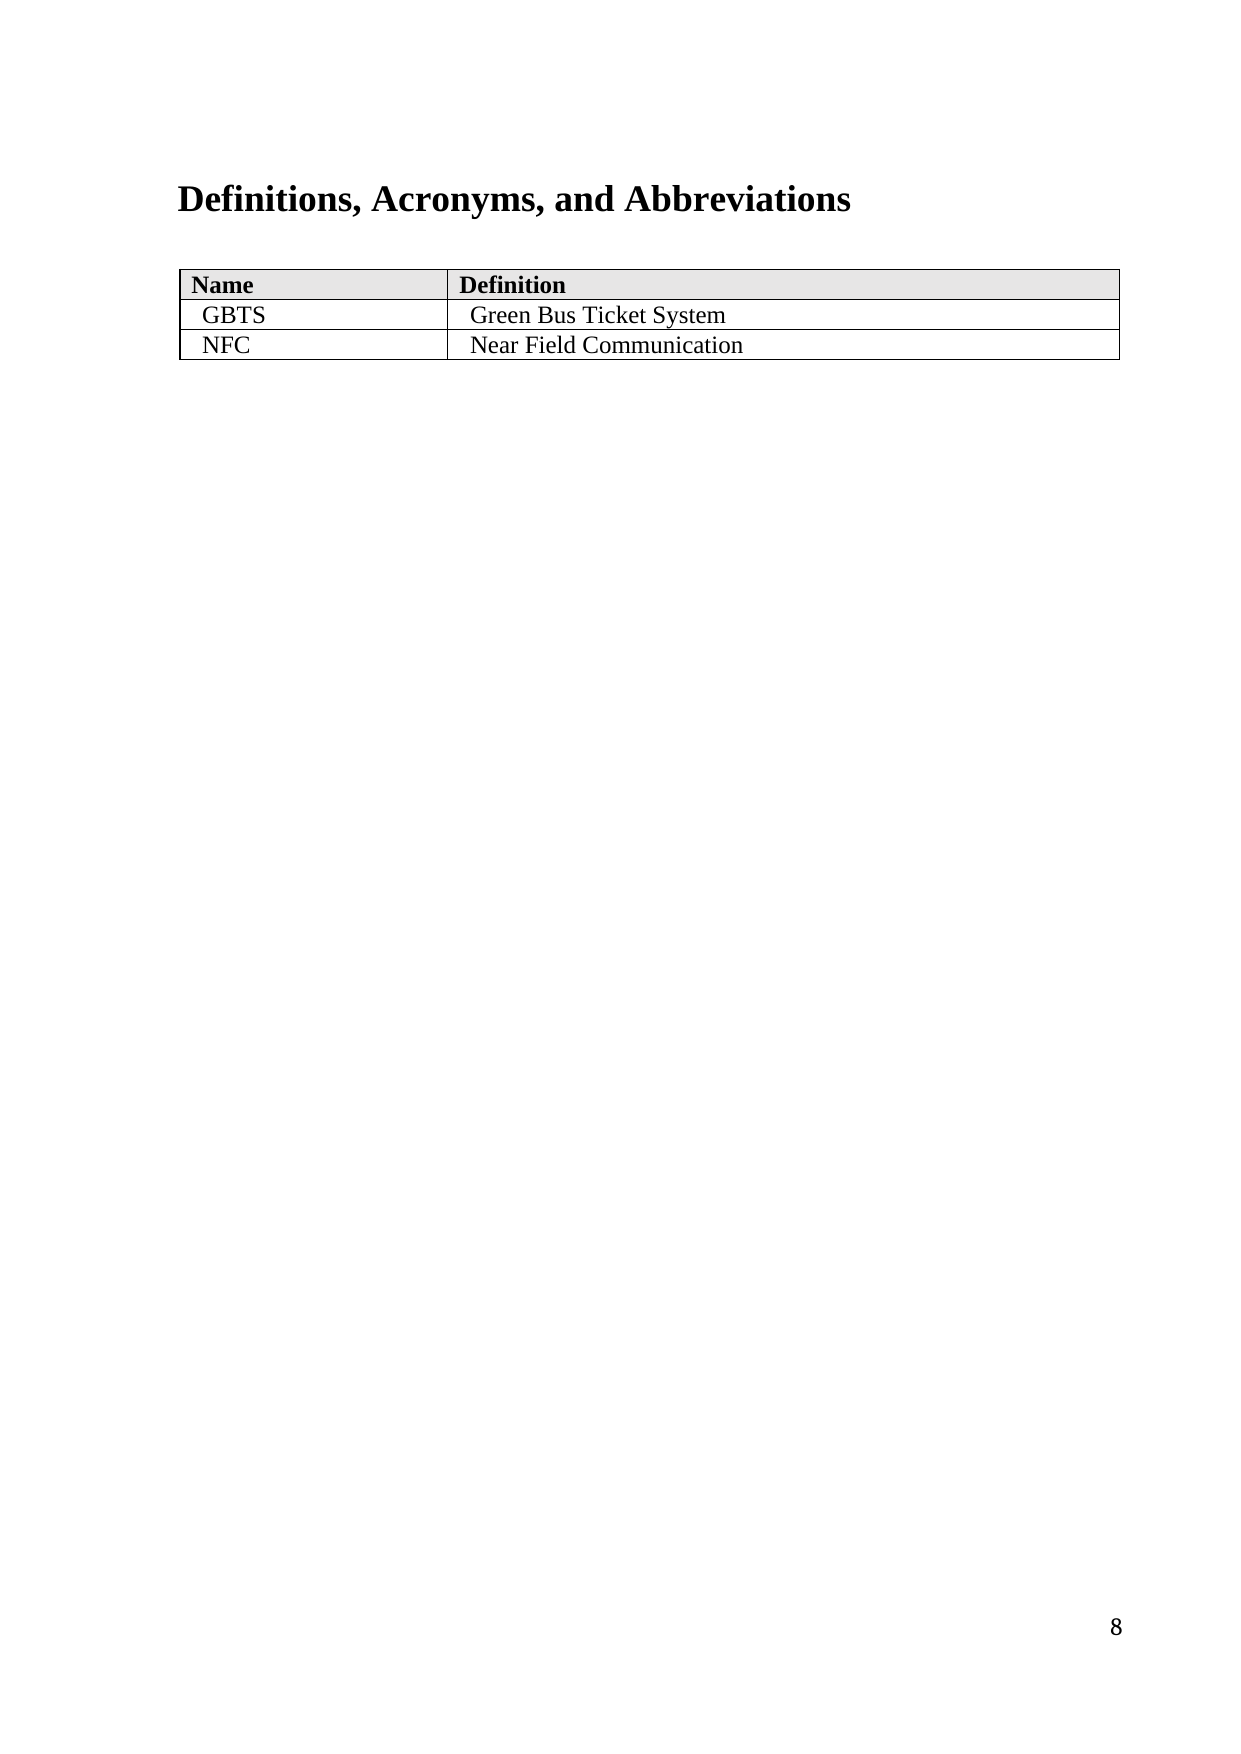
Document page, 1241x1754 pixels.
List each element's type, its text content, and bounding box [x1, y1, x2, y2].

table_cell Near Field Communication [448, 330, 1119, 359]
table_header Definition [448, 270, 1119, 299]
table_cell GBTS [181, 300, 447, 329]
table_cell Green Bus Ticket System [448, 300, 1119, 329]
table_cell NFC [181, 330, 447, 359]
table_header Name [181, 270, 447, 299]
subtitle Definitions, Acronyms, and Abbreviations [177, 176, 1122, 219]
